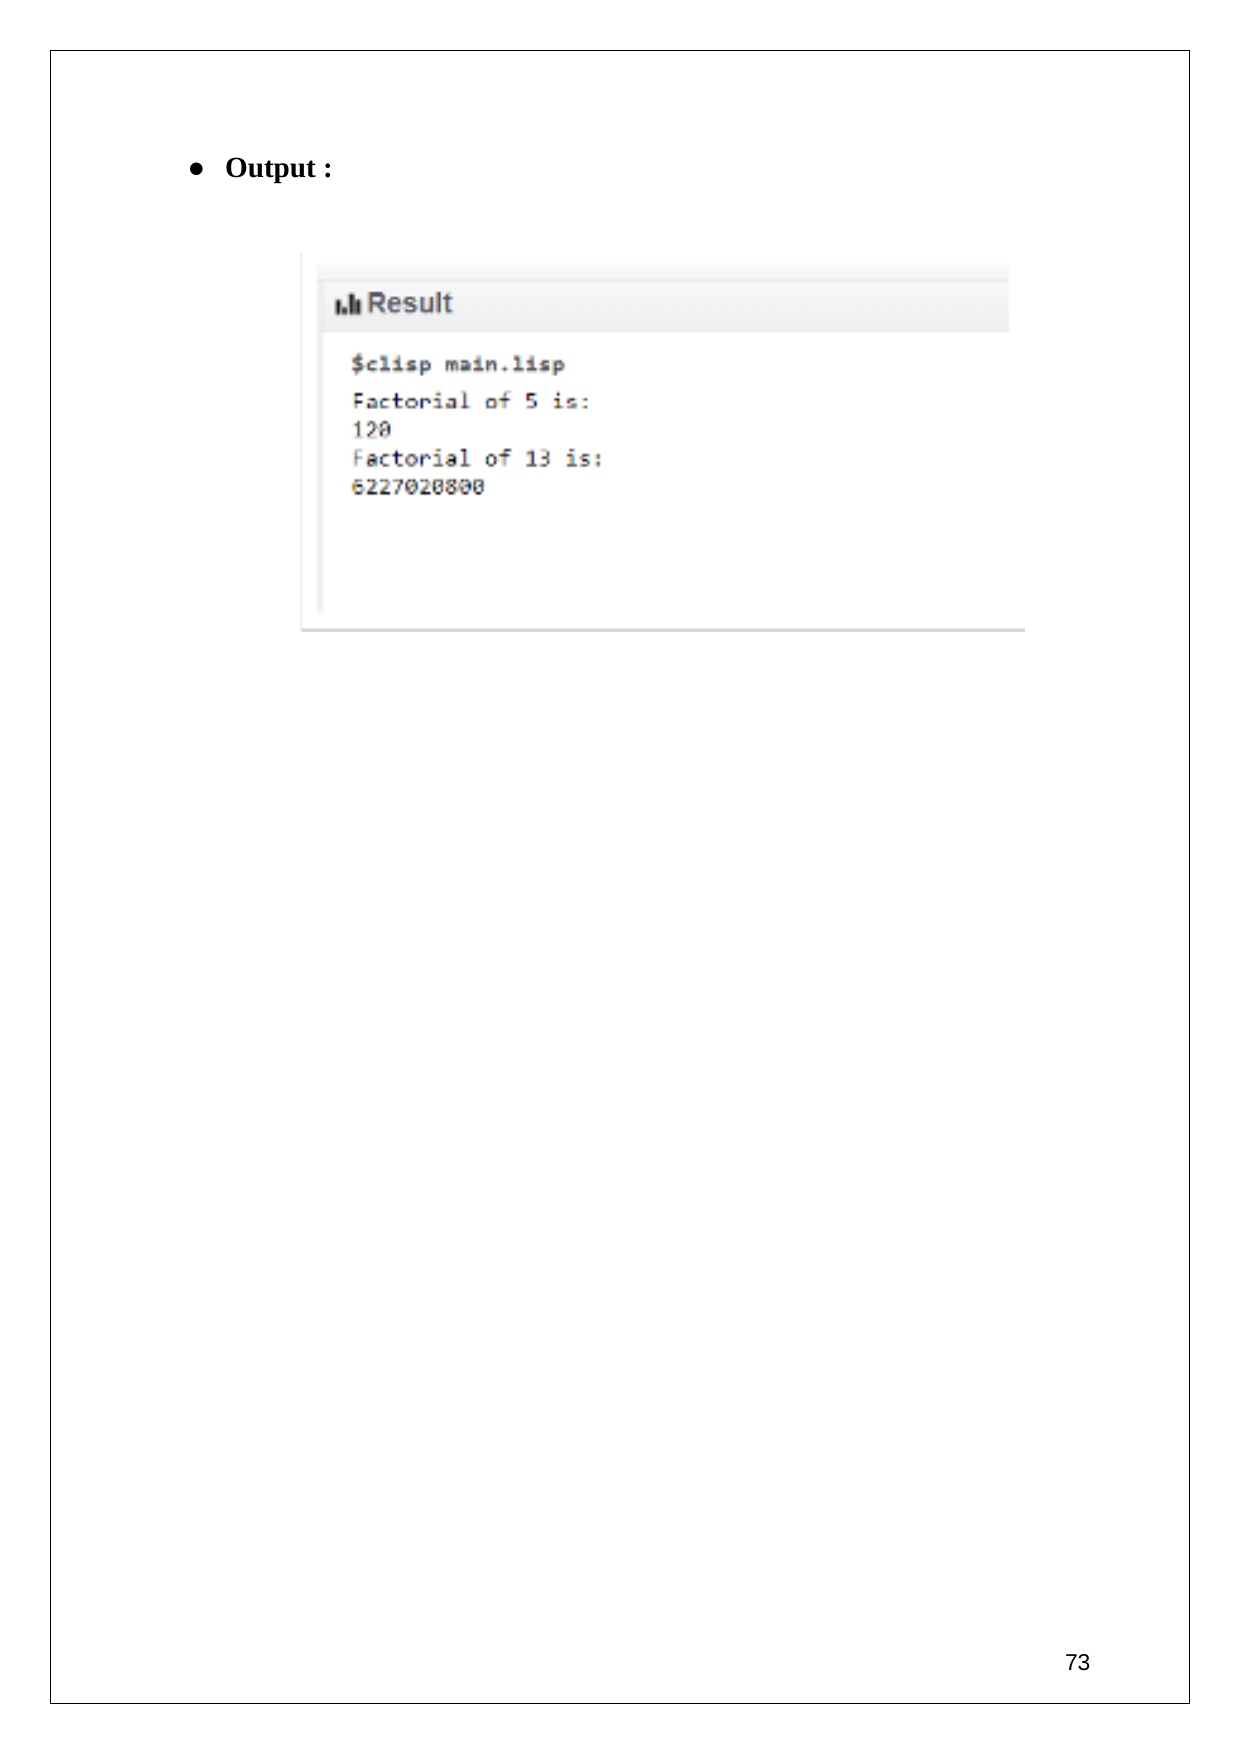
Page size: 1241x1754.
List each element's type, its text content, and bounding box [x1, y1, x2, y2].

list Output : [187, 150, 1090, 183]
picture [300, 247, 1025, 632]
